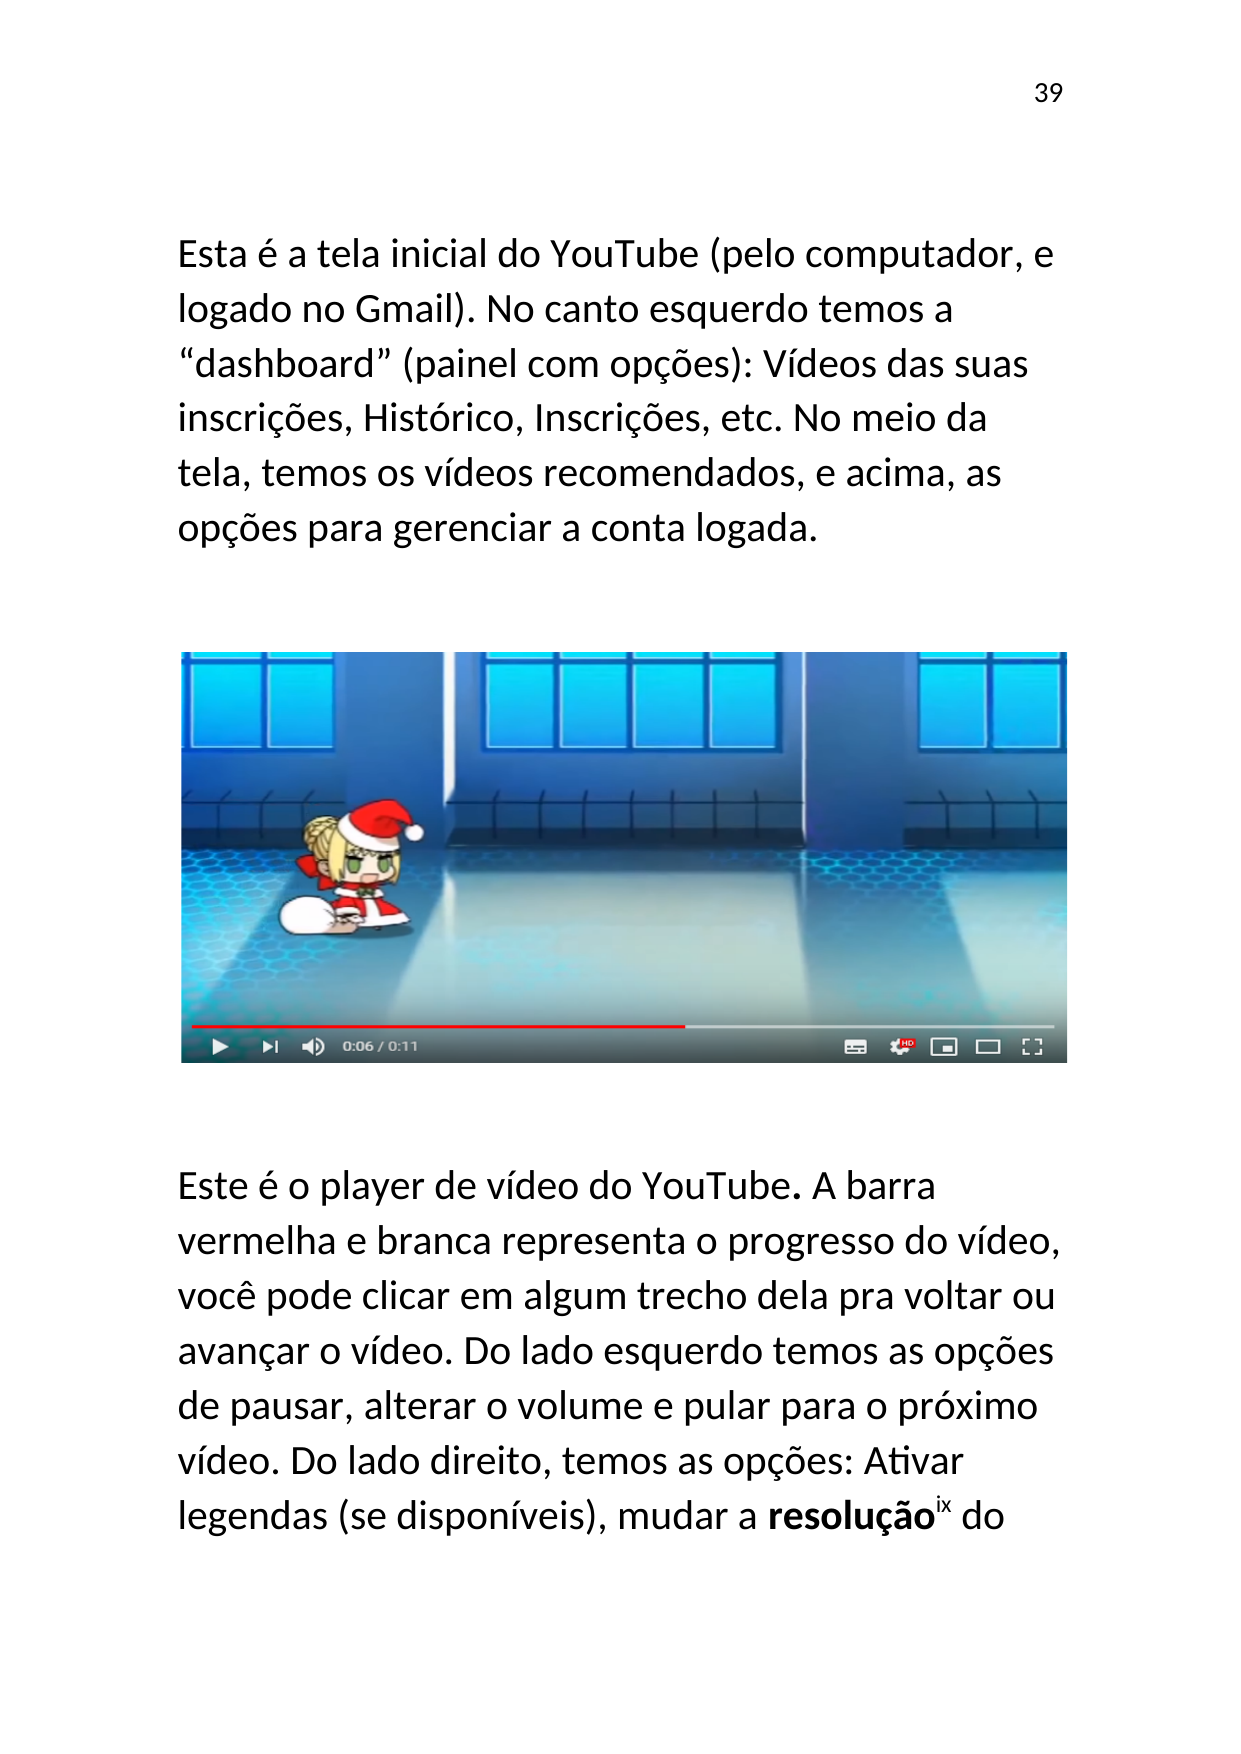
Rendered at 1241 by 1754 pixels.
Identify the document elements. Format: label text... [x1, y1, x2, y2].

picture [181, 652, 1068, 1063]
text Esta é a tela inicial do YouTube (pelo computador, e logado no Gmail). No canto esquerdo temos a “dashboard” (painel com opções): Vídeos das suas inscrições, Histórico, Inscrições, etc. No meio da tela, temos os vídeos recomendados, e acima, as opções para gerenciar a conta logada. [177, 227, 1063, 552]
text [177, 1159, 1063, 1539]
